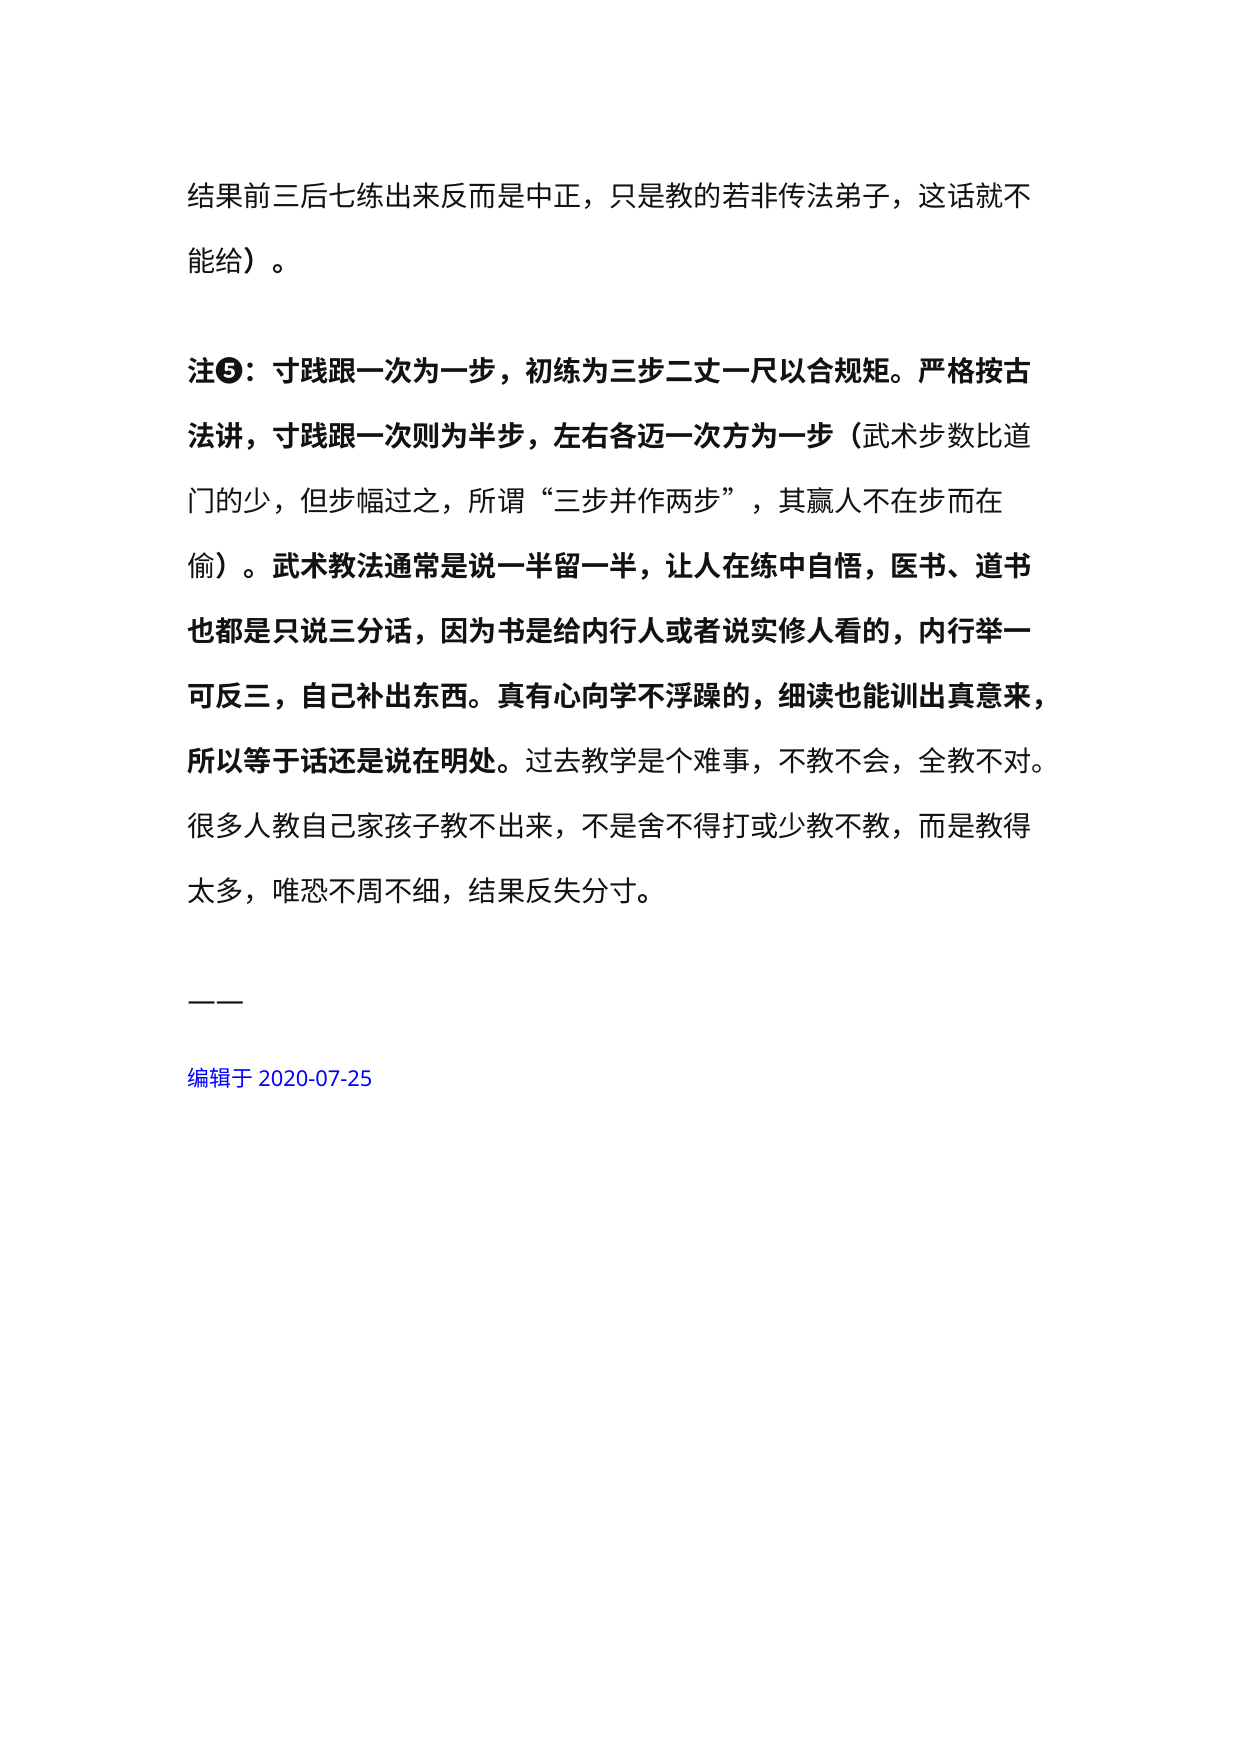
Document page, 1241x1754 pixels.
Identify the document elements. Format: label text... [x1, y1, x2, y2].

text ―― [187, 967, 1053, 1032]
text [187, 162, 1053, 292]
text 注❺：寸践跟一次为一步，初练为三步二丈一尺以合规矩。严格按古法讲，寸践跟一次则为半步，左右各迈一次方为一步（武术步数比道门的少，但步幅过之，所谓“三步并作两步”，其赢人不在步而在偷）。武术教法通常是说一半留一半，让人在练中自悟，医书、道书也都是只说三分话，因为书是给内行人或者说实修人看的，内行举一可反三，自己补出东西。真有心向学不浮躁的，细读也能训出真意来，所以等于话还是说在明处。过去教学是个难事，不教不会，全教不对。很多人教自己家孩子教不出来，不是舍不得打或少教不教，而是教得太多，唯恐不周不细，结果反失分寸。 [187, 337, 1053, 771]
text 编辑于 2020-07-25 [258, 1061, 1053, 1093]
text 注❺：寸践跟一次为一步，初练为三步二丈一尺以合规矩。严格按古法讲，寸践跟一次则为半步，左右各迈一次方为一步（武术步数比道门的少，但步幅过之，所谓“三步并作两步”，其赢人不在步而在偷）。武术教法通常是说一半留一半，让人在练中自悟，医书、道书也都是只说三分话，因为书是给内行人或者说实修人看的，内行举一可反三，自己补出东西。真有心向学不浮躁的，细读也能训出真意来，所以等于话还是说在明处。过去教学是个难事，不教不会，全教不对。很多人教自己家孩子教不出来，不是舍不得打或少教不教，而是教得太多，唯恐不周不细，结果反失分寸。 [187, 772, 1053, 922]
